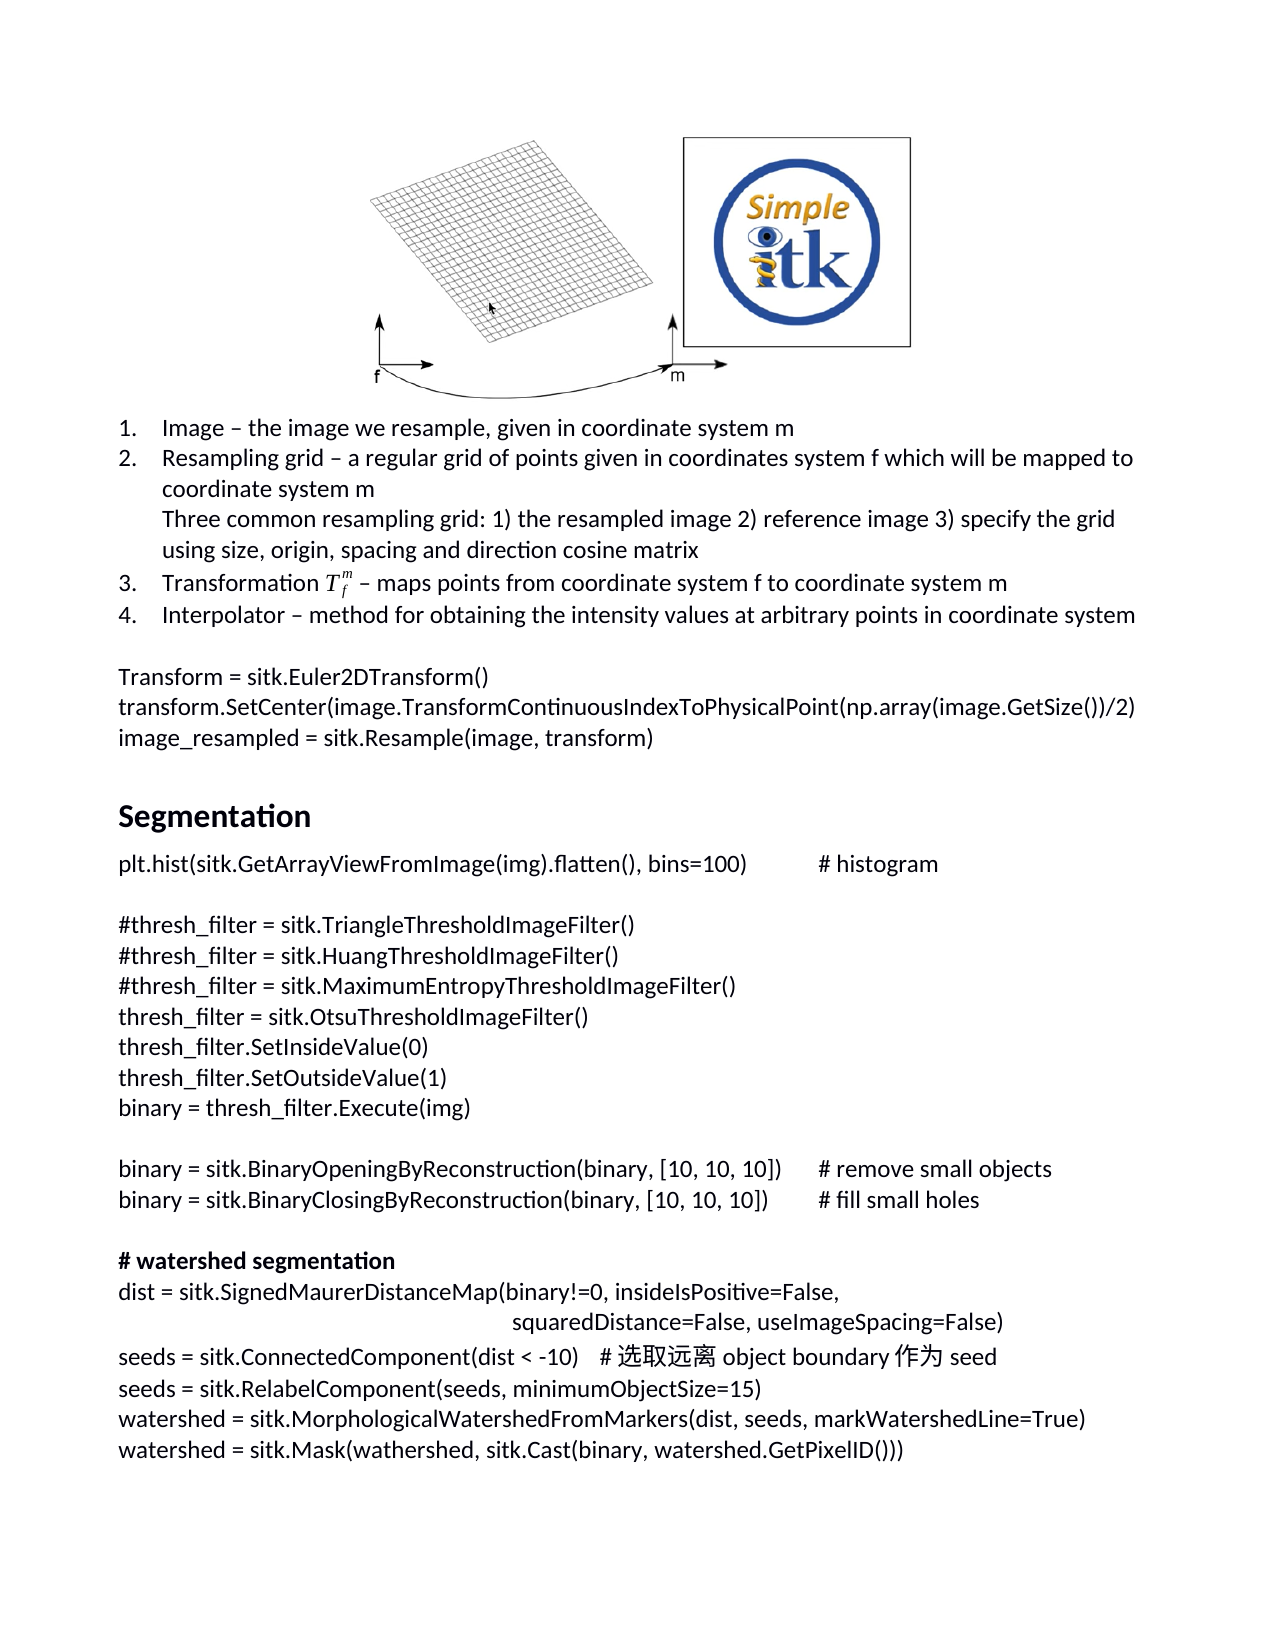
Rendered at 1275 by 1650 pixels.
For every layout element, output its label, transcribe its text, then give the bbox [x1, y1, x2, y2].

text watershed = sitk.Mask(wathershed, sitk.Cast(binary, watershed.GetPixelID())) [118, 1434, 1157, 1464]
list Resampling grid – a regular grid of points given in coordinates system f which will be mapped to coordinate system m [118, 443, 1157, 504]
text thresh_filter.SetInsideValue(0) [118, 1032, 1157, 1062]
list Image – the image we resample, given in coordinate system m [118, 412, 1157, 443]
list Three common resampling grid: 1) the resampled image 2) reference image 3) specify the grid using size, origin, spacing and direction cosine matrix [162, 504, 1157, 565]
text #thresh_filter = sitk.HuangThresholdImageFilter() [118, 940, 1157, 971]
list Transformation – maps points from coordinate system f to coordinate system m [118, 565, 1157, 599]
text squaredDistance=False, useImageSpacing=False) [468, 1306, 1157, 1337]
text thresh_filter = sitk.OtsuThresholdImageFilter() [118, 1001, 1157, 1032]
text transform.SetCenter(image.TransformContinuousIndexToPhysicalPoint(np.array(image.GetSize())/2) [118, 691, 1157, 722]
text watershed = sitk.MorphologicalWatershedFromMarkers(dist, seeds, markWatershedLine=True) [118, 1403, 1157, 1434]
text dist = sitk.SignedMaurerDistanceMap(binary!=0, insideIsPositive=False, [118, 1276, 1157, 1306]
text binary = sitk.BinaryClosingByReconstruction(binary, [10, 10, 10]) # fill small holes [118, 1184, 1157, 1215]
text # watershed segmentation [118, 1245, 1157, 1276]
picture [340, 118, 935, 412]
text seeds = sitk.RelabelComponent(seeds, minimumObjectSize=15) [118, 1373, 1157, 1403]
text image_resampled = sitk.Resample(image, transform) [118, 722, 1157, 752]
subtitle Segmentation [118, 795, 1157, 836]
list Interpolator – method for obtaining the intensity values at arbitrary points in coordinate system [118, 599, 1157, 630]
text plt.hist(sitk.GetArrayViewFromImage(img).flatten(), bins=100) # histogram [118, 848, 1157, 879]
text #thresh_filter = sitk.TriangleThresholdImageFilter() [118, 909, 1157, 940]
text binary = thresh_filter.Execute(img) [118, 1093, 1157, 1123]
text seeds = sitk.ConnectedComponent(dist < -10) # 选取远离object boundary作为seed [118, 1337, 1157, 1373]
text #thresh_filter = sitk.MaximumEntropyThresholdImageFilter() [118, 971, 1157, 1001]
text binary = sitk.BinaryOpeningByReconstruction(binary, [10, 10, 10]) # remove small objects [118, 1154, 1157, 1184]
text Transform = sitk.Euler2DTransform() [118, 661, 1157, 691]
text thresh_filter.SetOutsideValue(1) [118, 1062, 1157, 1093]
